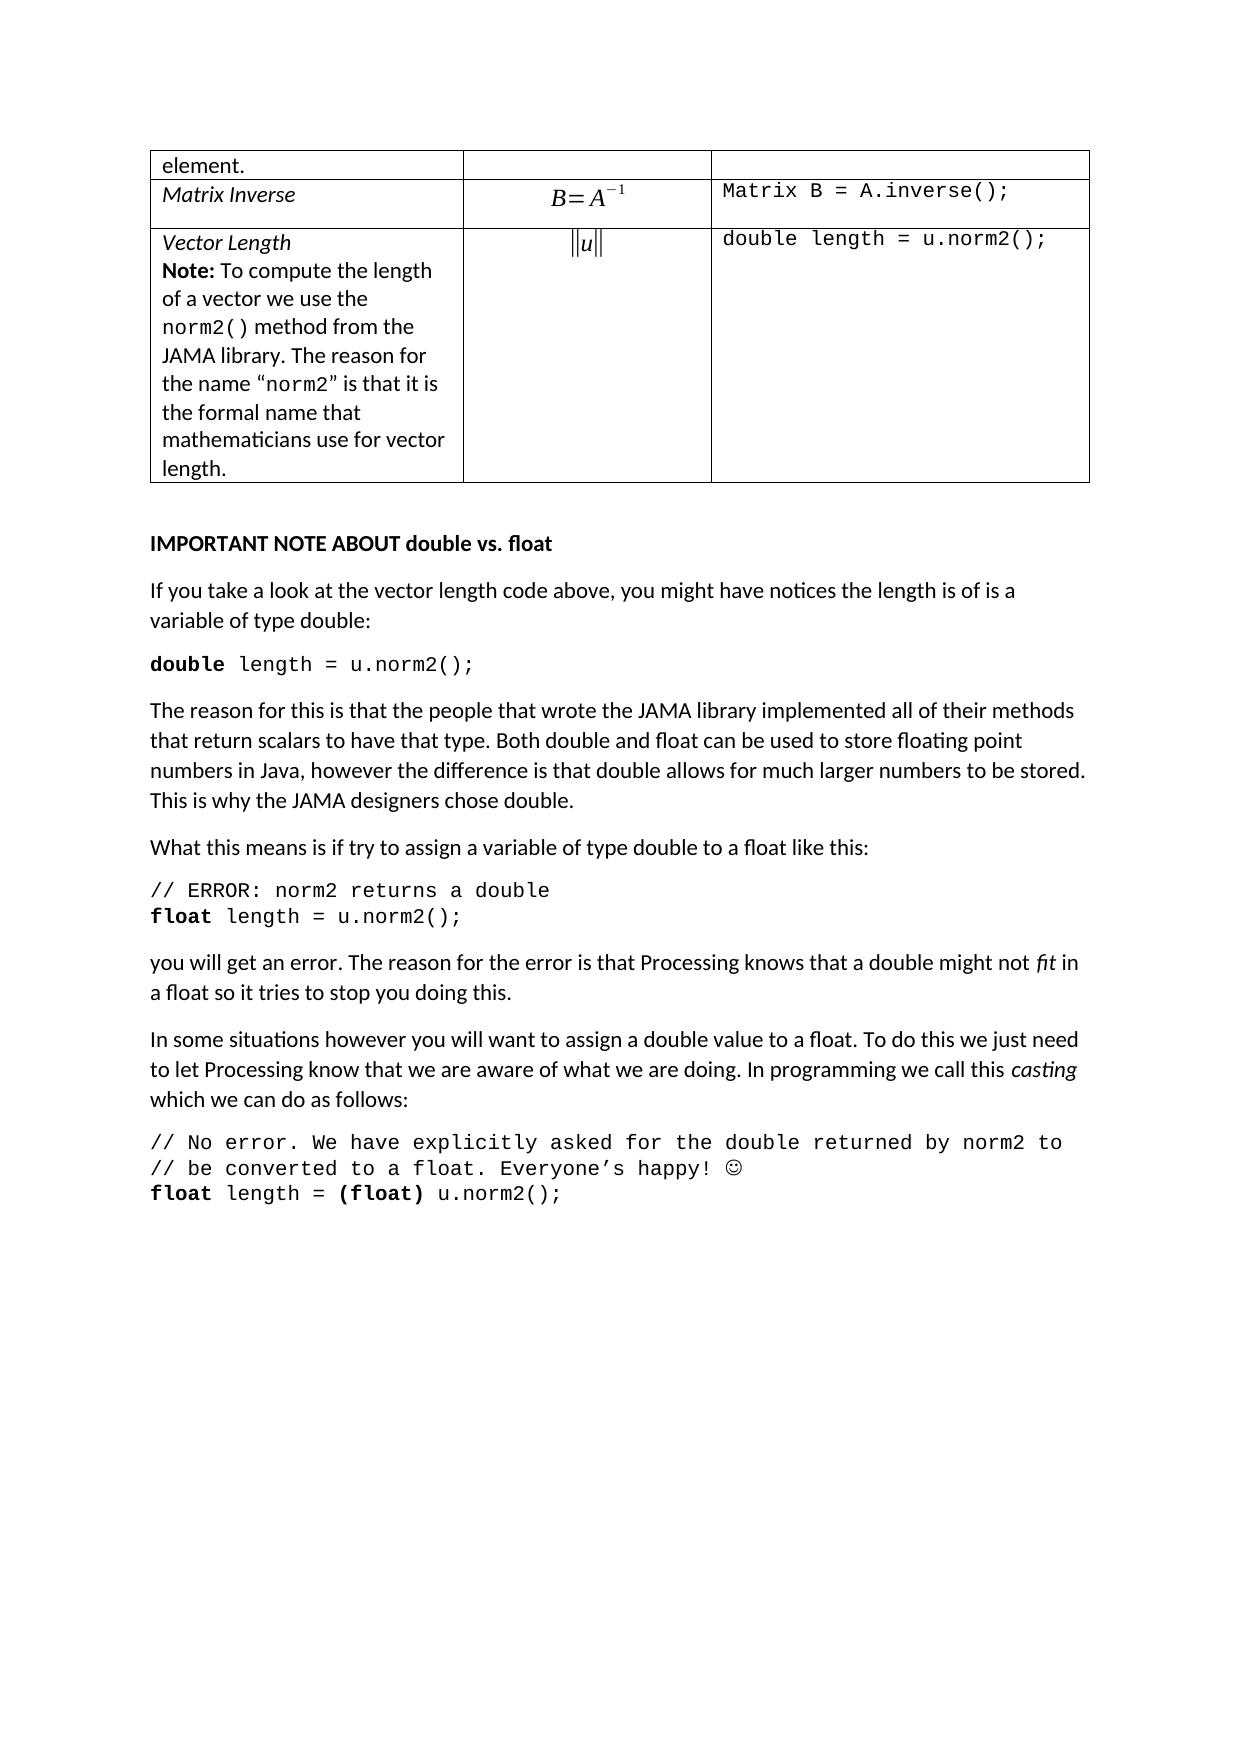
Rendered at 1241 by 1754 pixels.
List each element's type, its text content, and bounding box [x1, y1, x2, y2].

text What this means is if try to assign a variable of type double to a float like this: [150, 833, 1090, 861]
text The reason for this is that the people that wrote the JAMA library implemented all of their methods that return scalars to have that type. Both double and float can be used to store floating point numbers in Java, however the difference is that double allows for much larger numbers to be stored. This is why the JAMA designers chose double. [150, 696, 1090, 814]
text you will get an error. The reason for the error is that Processing knows that a double might not fit in a float so it tries to stop you doing this. [150, 948, 1090, 1006]
table_cell [464, 151, 711, 179]
text // ERROR: norm2 returns a double float length = u.norm2(); [150, 880, 1090, 929]
table_cell Vector Length Note: To compute the length of a vector we use the norm2() method from the JAMA library. The reason for the name “norm2” is that it is the formal name that mathematicians use for vector length. [151, 229, 463, 482]
text If you take a look at the vector length code above, you might have notices the length is of is a variable of type double: [150, 576, 1090, 635]
text double length = u.norm2(); [150, 653, 1090, 677]
text // No error. We have explicitly asked for the double returned by norm2 to // be converted to a float. Everyone’s happy! float length = (float) u.norm2(); [150, 1132, 1090, 1207]
table_cell Matrix B = A.inverse(); [712, 180, 1089, 227]
text IMPORTANT NOTE ABOUT double vs. float [150, 529, 1090, 558]
table_cell double length = u.norm2(); [712, 229, 1089, 482]
table_cell [464, 180, 711, 227]
text In some situations however you will want to assign a double value to a float. To do this we just need to let Processing know that we are aware of what we are doing. In programming we call this casting which we can do as follows: [150, 1025, 1090, 1113]
table_cell [464, 229, 711, 482]
table_cell Matrix Inverse [151, 180, 463, 227]
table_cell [151, 151, 463, 179]
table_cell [712, 151, 1089, 179]
